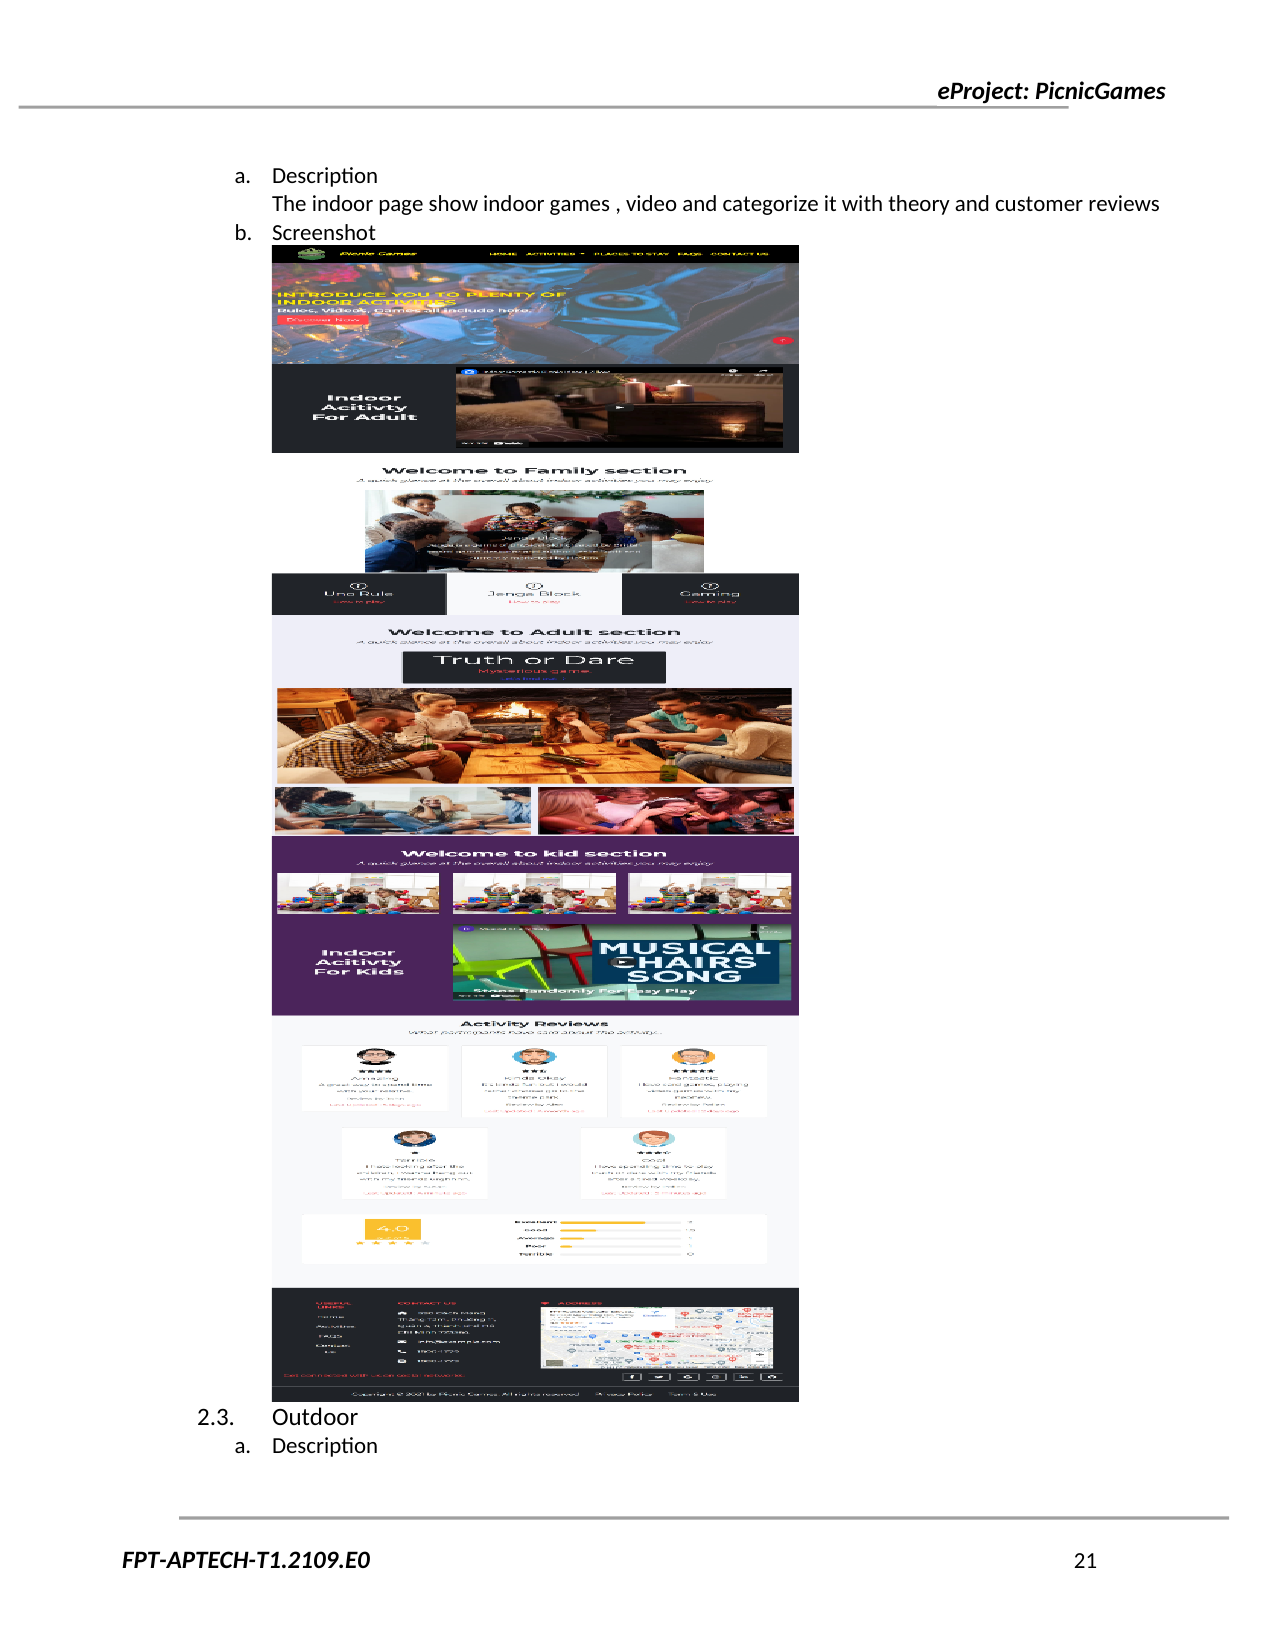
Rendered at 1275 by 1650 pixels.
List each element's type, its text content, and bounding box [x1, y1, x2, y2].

picture [271, 245, 799, 1402]
list Description [234, 162, 1172, 189]
list Description [234, 1432, 1172, 1460]
list Outdoor [197, 1401, 1172, 1432]
text The indoor page show indoor games , video and categorize it with theory and customer reviews [272, 189, 1172, 218]
list Screenshot [234, 218, 1172, 246]
